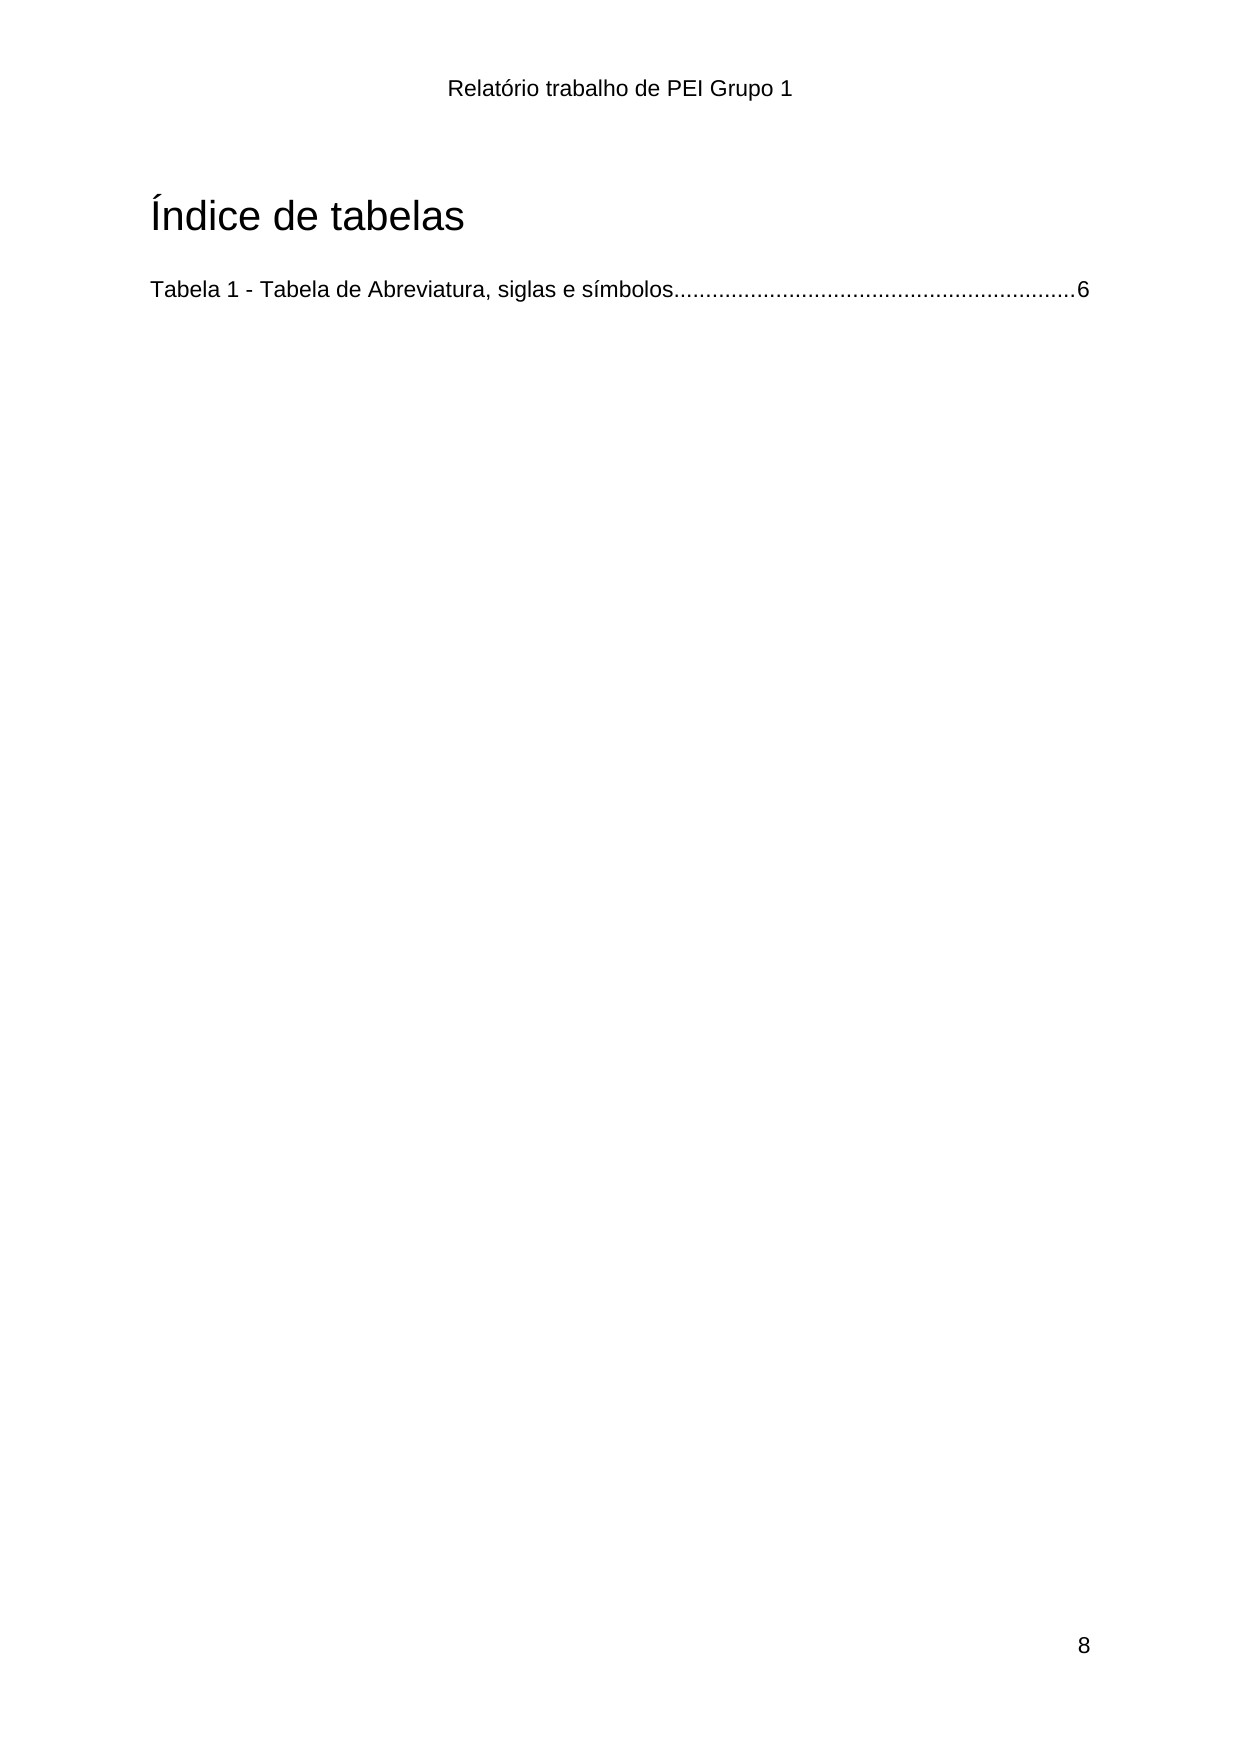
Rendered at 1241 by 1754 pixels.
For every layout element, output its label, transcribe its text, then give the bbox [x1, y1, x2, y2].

subtitle Índice de tabelas [150, 192, 1090, 239]
text Tabela 1 - Tabela de Abreviatura, siglas e símbolos 6 [150, 276, 1090, 302]
